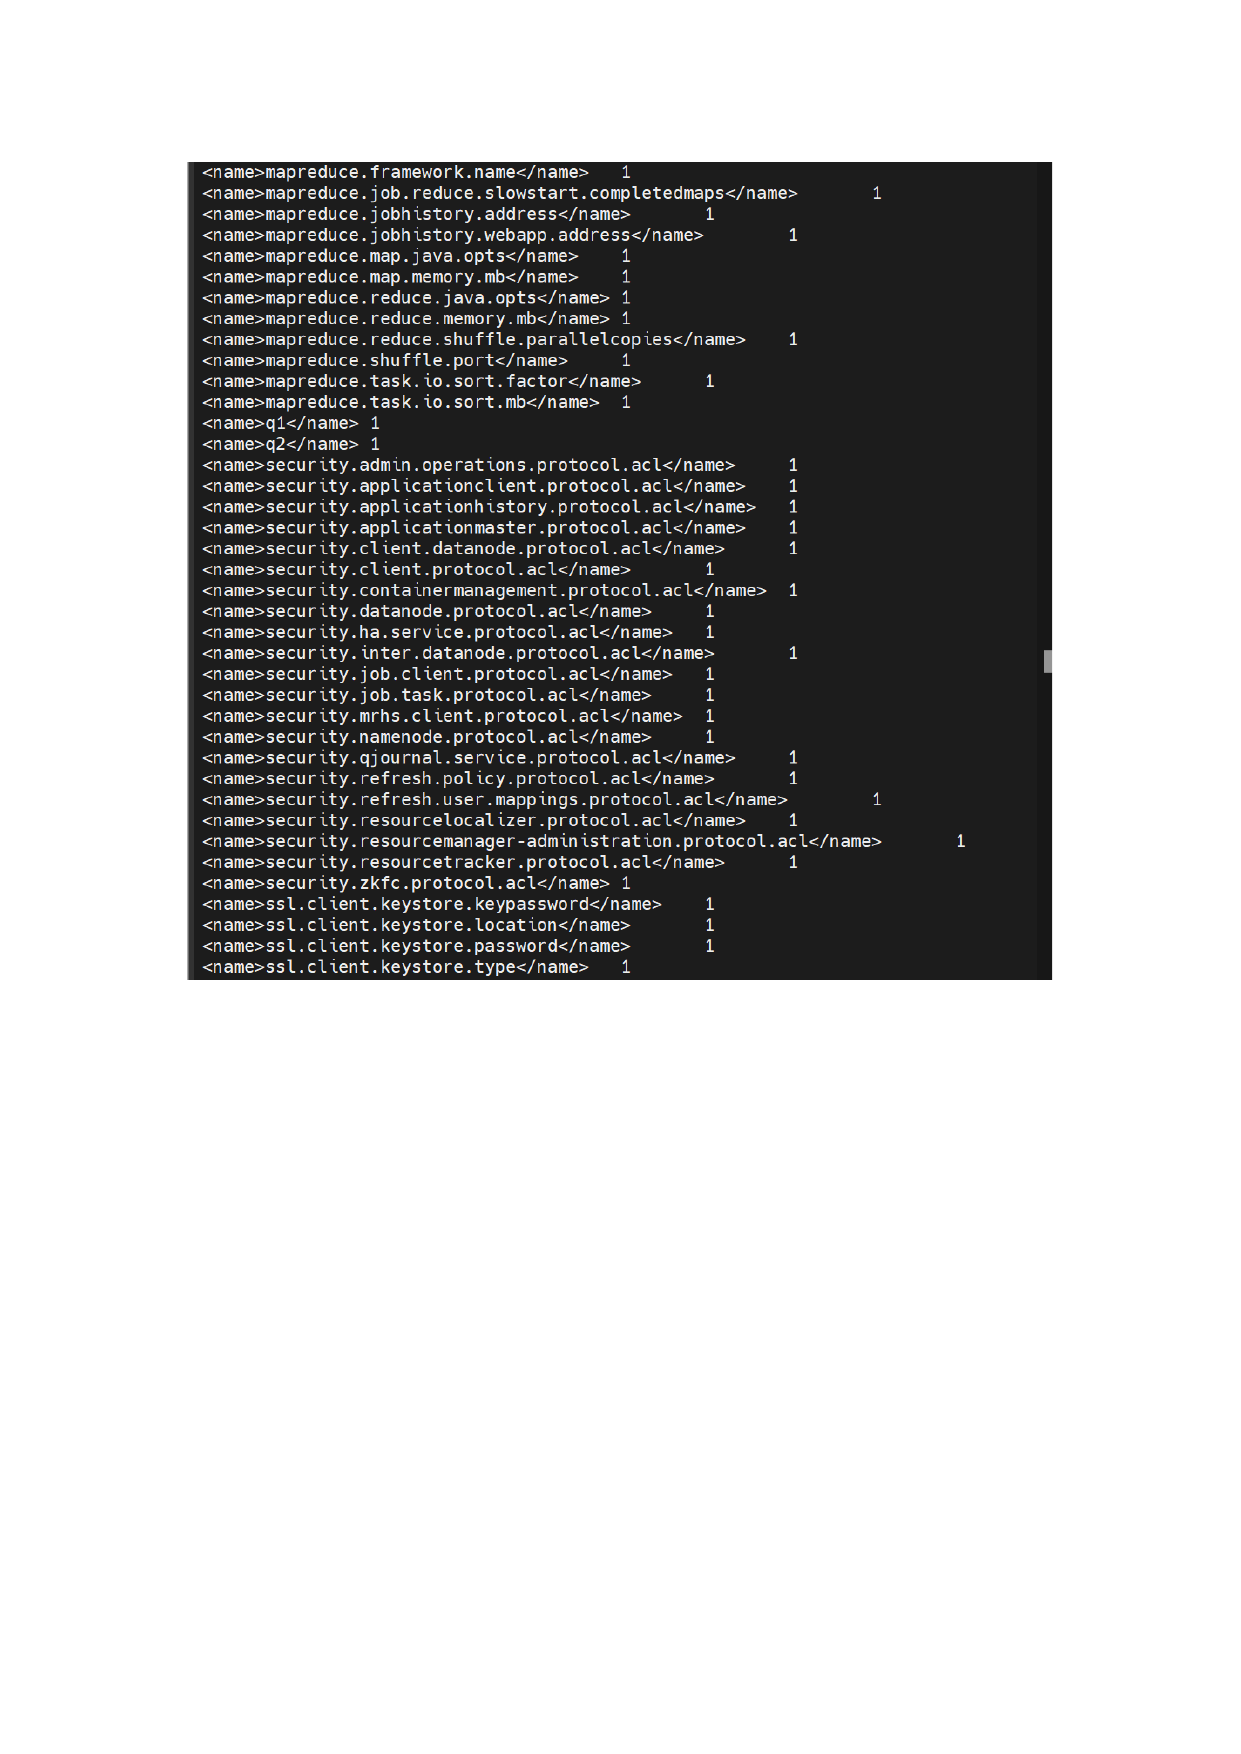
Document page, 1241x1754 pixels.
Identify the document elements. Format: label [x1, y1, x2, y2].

picture [187, 162, 1053, 980]
